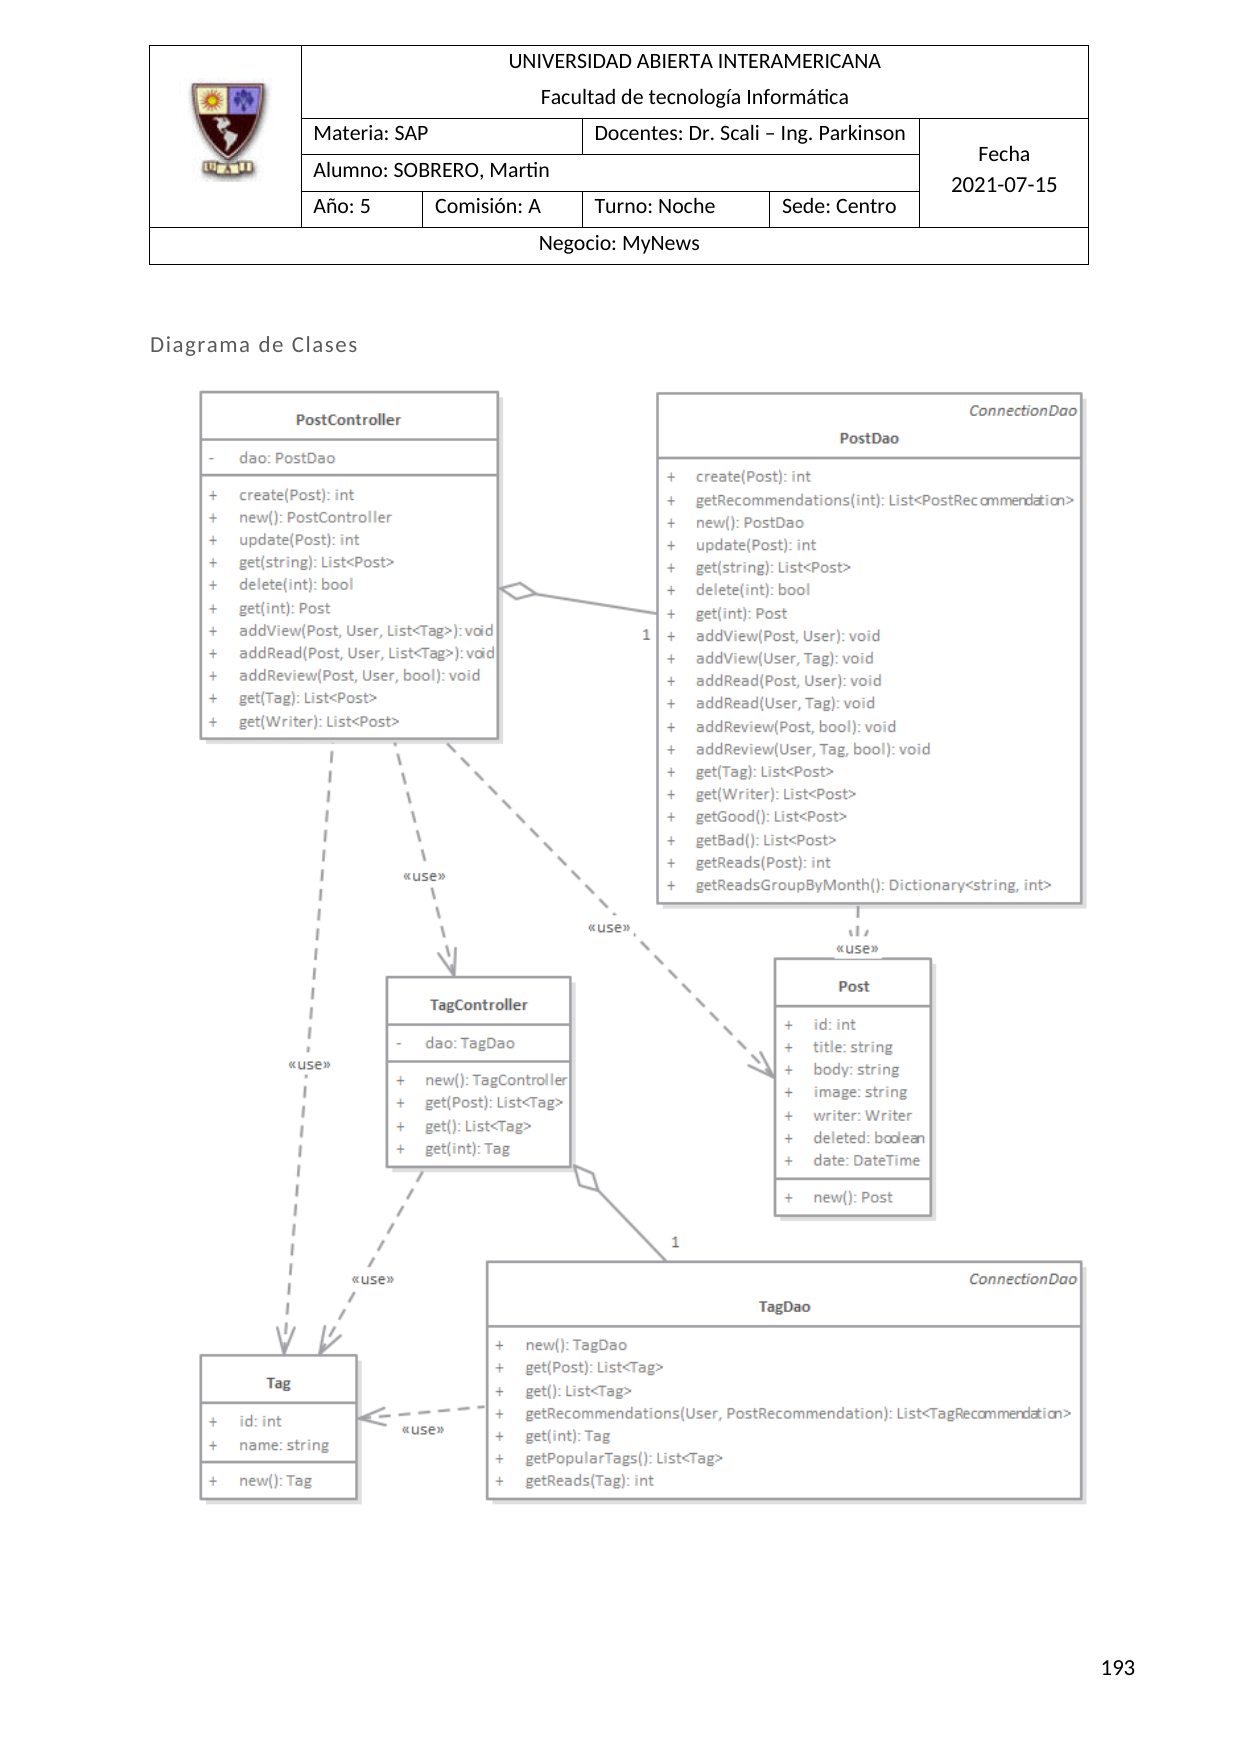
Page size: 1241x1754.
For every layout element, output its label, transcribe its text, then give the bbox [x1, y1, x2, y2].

subtitle Diagrama de Clases [150, 330, 1135, 358]
picture [193, 387, 1092, 1511]
picture [177, 74, 278, 187]
